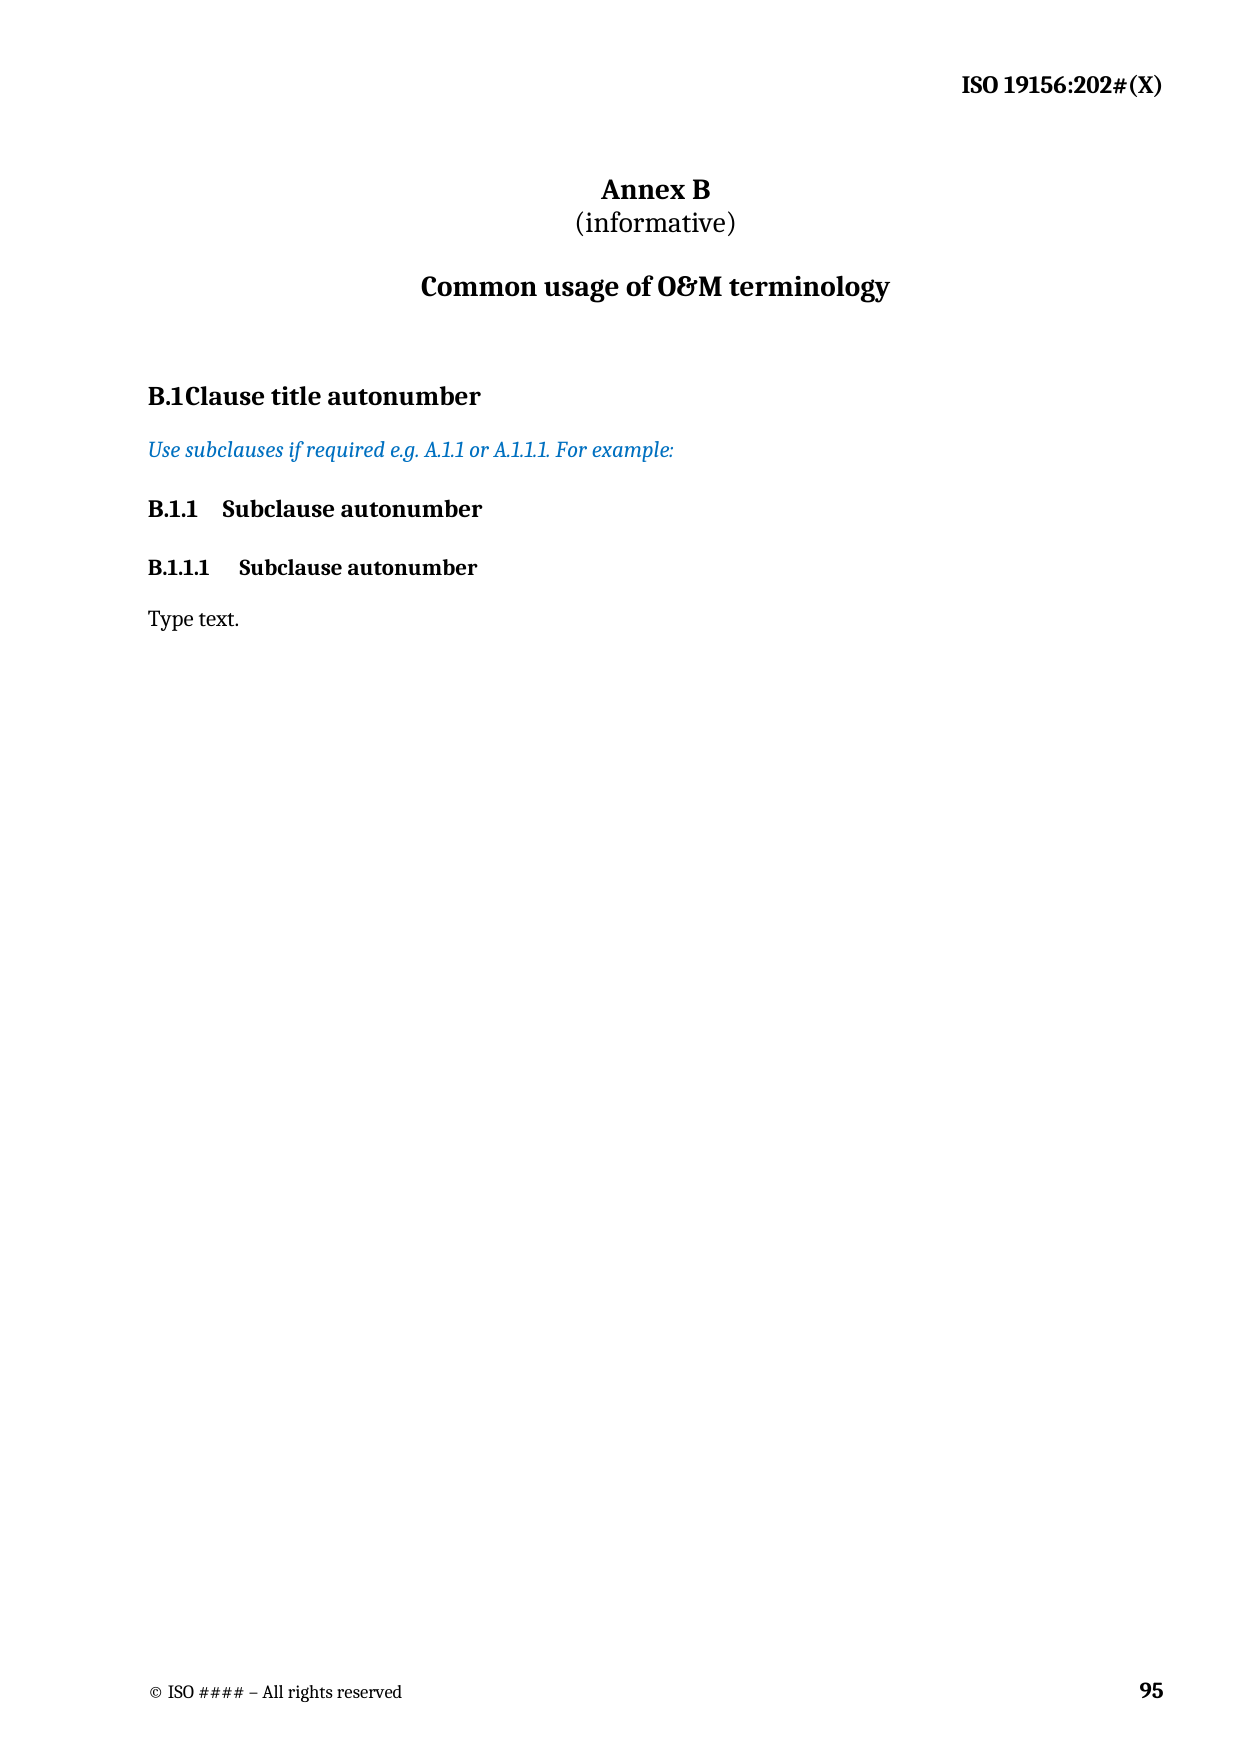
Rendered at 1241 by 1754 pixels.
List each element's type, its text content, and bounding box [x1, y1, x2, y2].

text Type text. [148, 606, 1163, 633]
list Subclause autonumber [148, 495, 1163, 524]
text Use subclauses if required e.g. A.1.1 or A.1.1.1. For example: [148, 437, 1163, 464]
list Clause title autonumber [148, 381, 1163, 412]
list Subclause autonumber [148, 555, 1163, 581]
list (informative) Common usage of O&M terminology [148, 174, 1163, 303]
